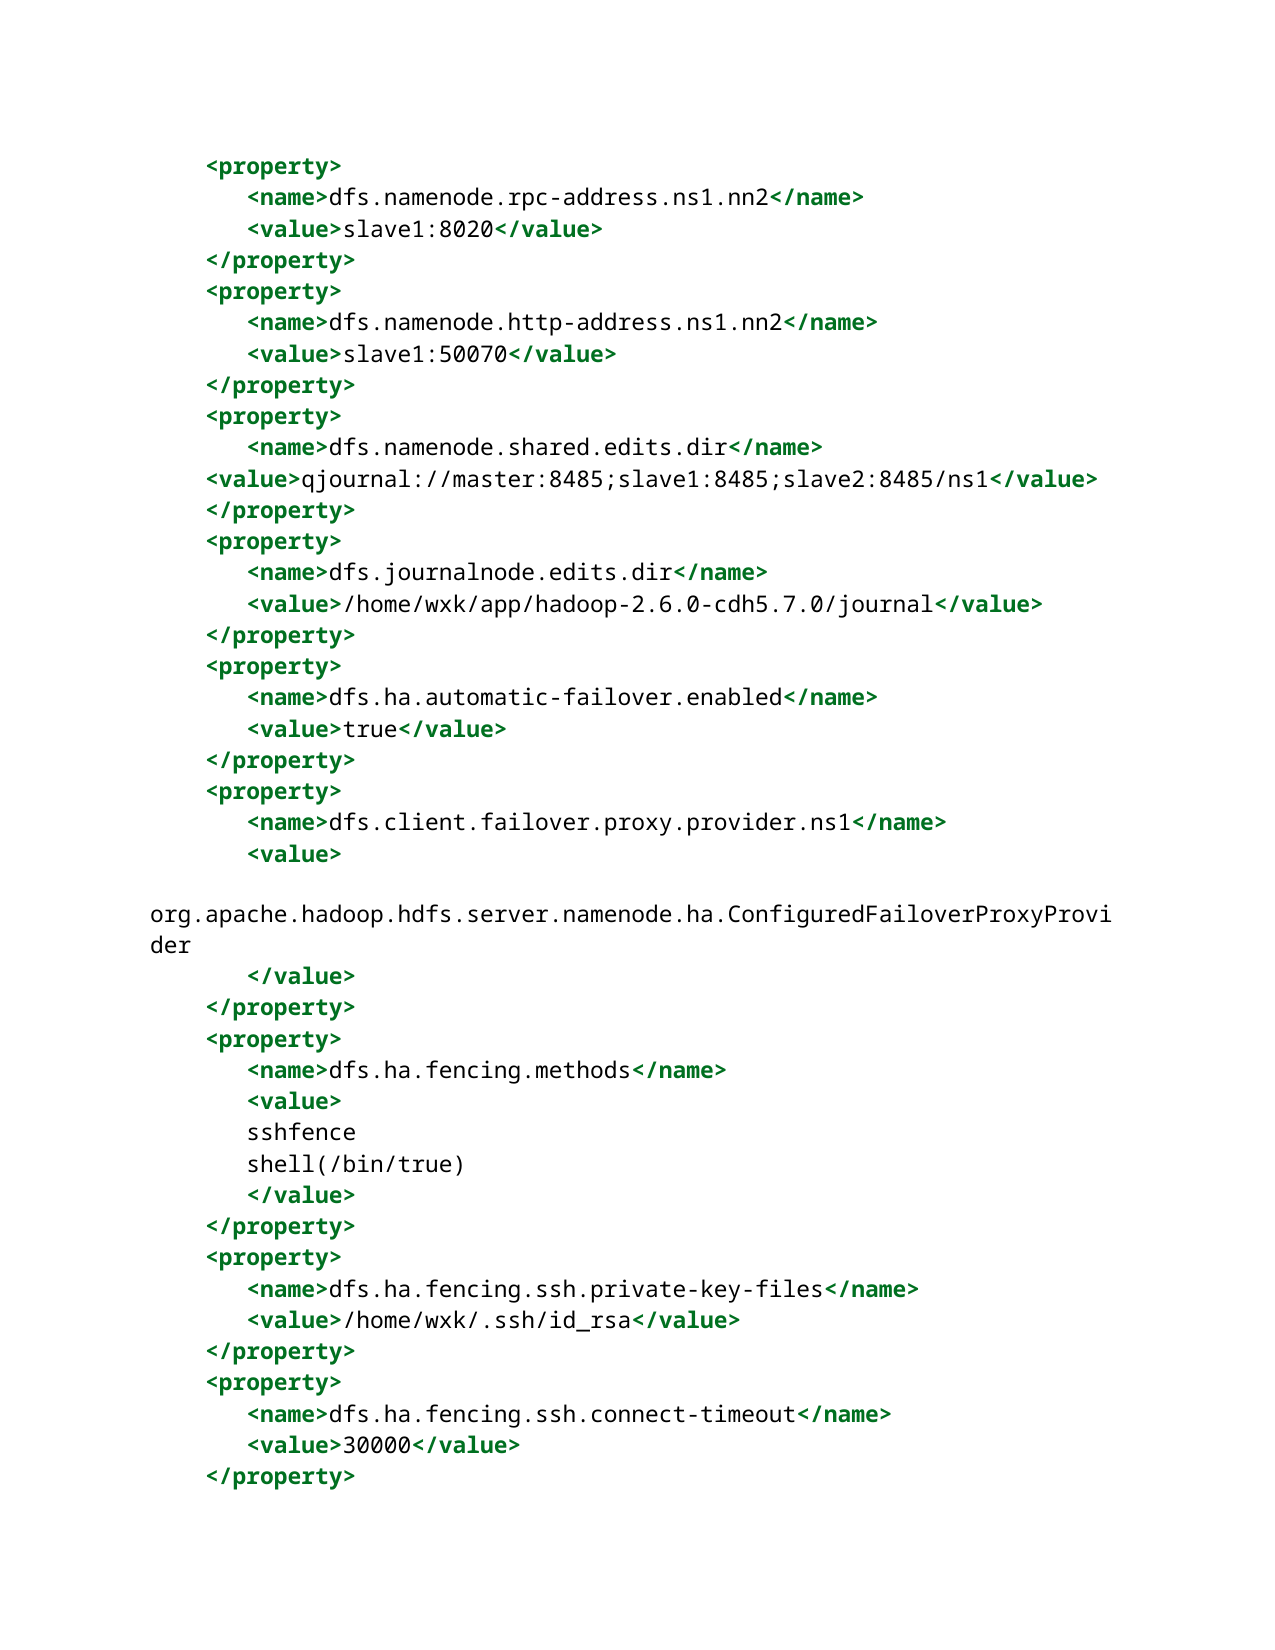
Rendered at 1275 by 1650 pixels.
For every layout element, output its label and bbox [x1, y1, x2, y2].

text [150, 150, 1125, 1491]
